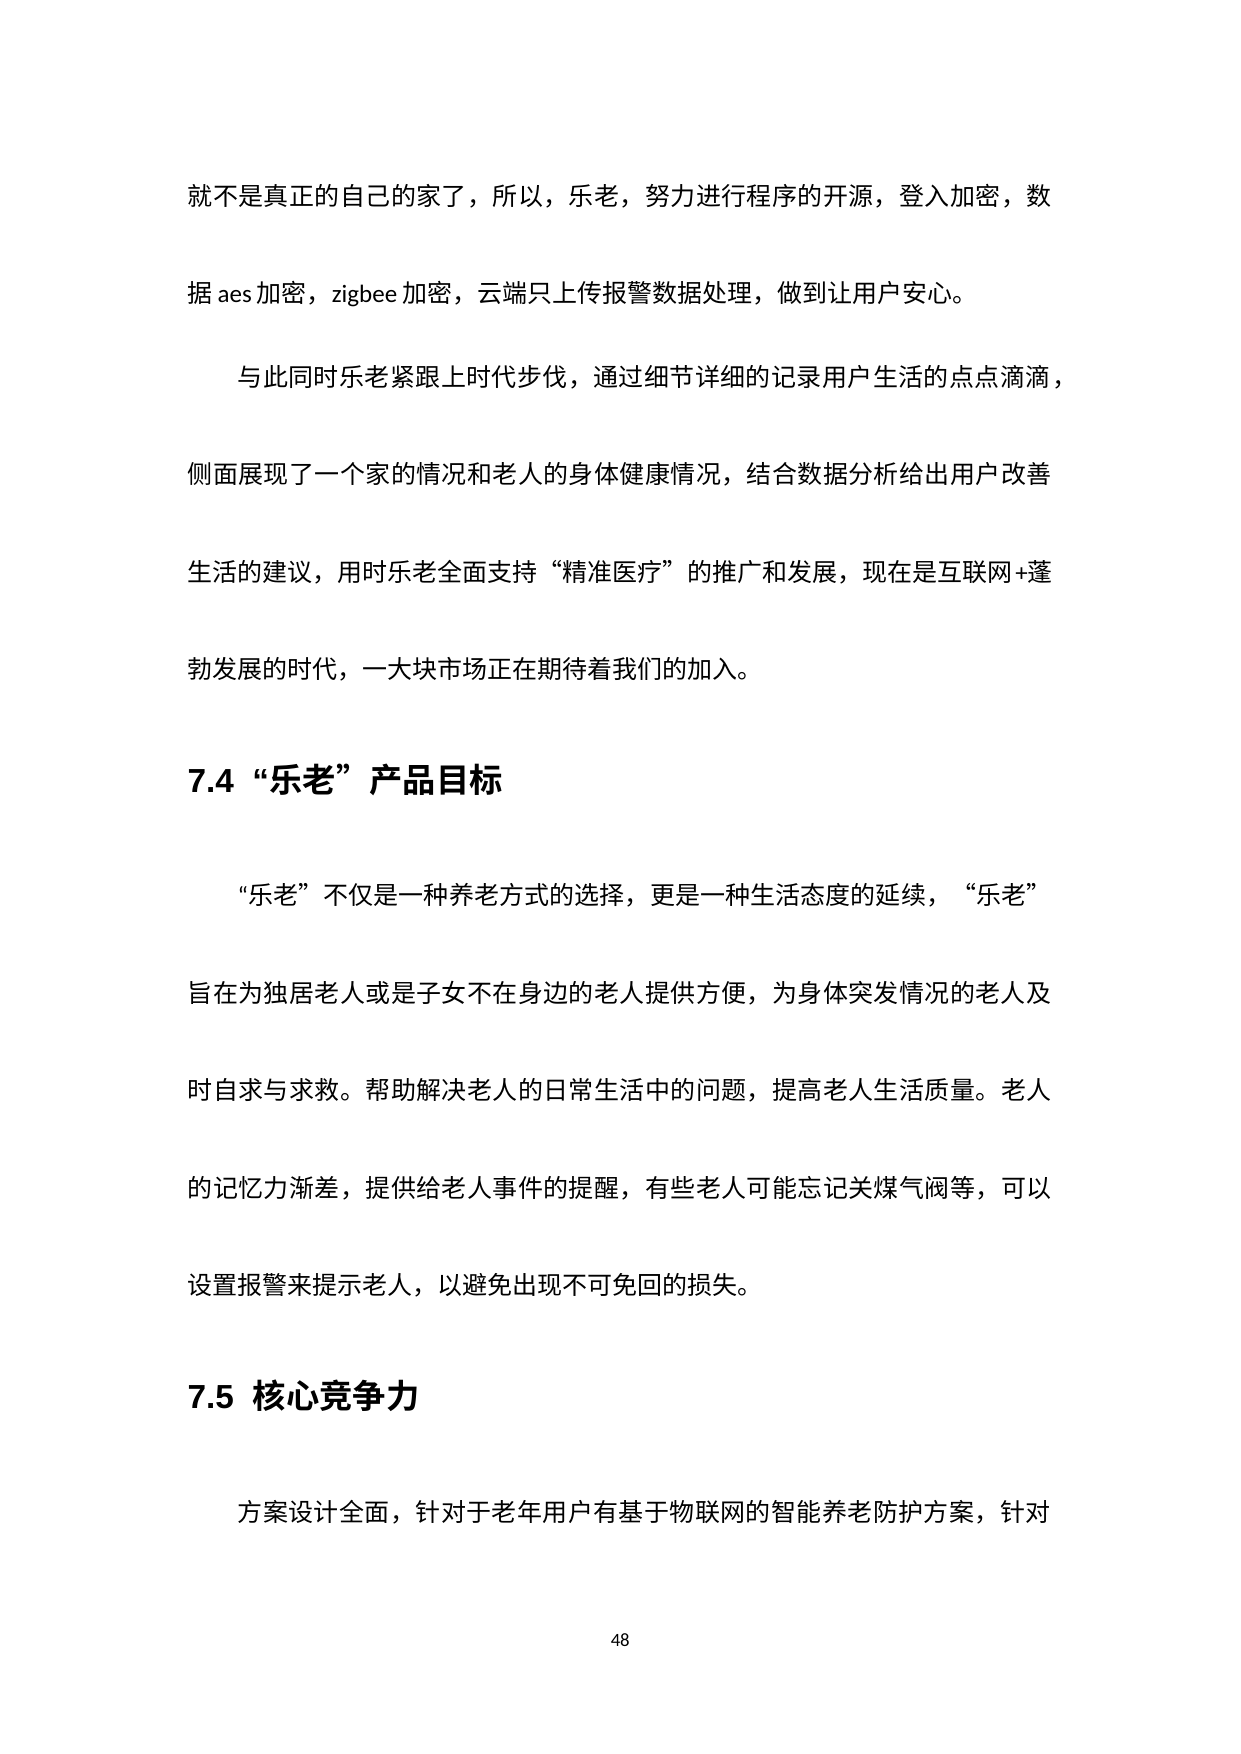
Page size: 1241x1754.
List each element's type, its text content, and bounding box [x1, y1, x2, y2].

subtitle 7.4 “乐老”产品目标 [187, 745, 1053, 810]
text “乐老”不仅是一种养老方式的选择，更是一种生活态度的延续，“乐老”旨在为独居老人或是子女不在身边的老人提供方便，为身体突发情况的老人及时自求与求救。帮助解决老人的日常生活中的问题，提高老人生活质量。老人的记忆力渐差，提供给老人事件的提醒，有些老人可能忘记关煤气阀等，可以设置报警来提示老人，以避免出现不可免回的损失。 [187, 861, 1053, 1316]
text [187, 1478, 1053, 1543]
text 与此同时乐老紧跟上时代步伐，通过细节详细的记录用户生活的点点滴滴，侧面展现了一个家的情况和老人的身体健康情况，结合数据分析给出用户改善生活的建议，用时乐老全面支持“精准医疗”的推广和发展，现在是互联网+蓬勃发展的时代，一大块市场正在期待着我们的加入。 [187, 343, 1053, 700]
subtitle 7.5 核心竞争力 [187, 1362, 1053, 1427]
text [187, 162, 1053, 324]
